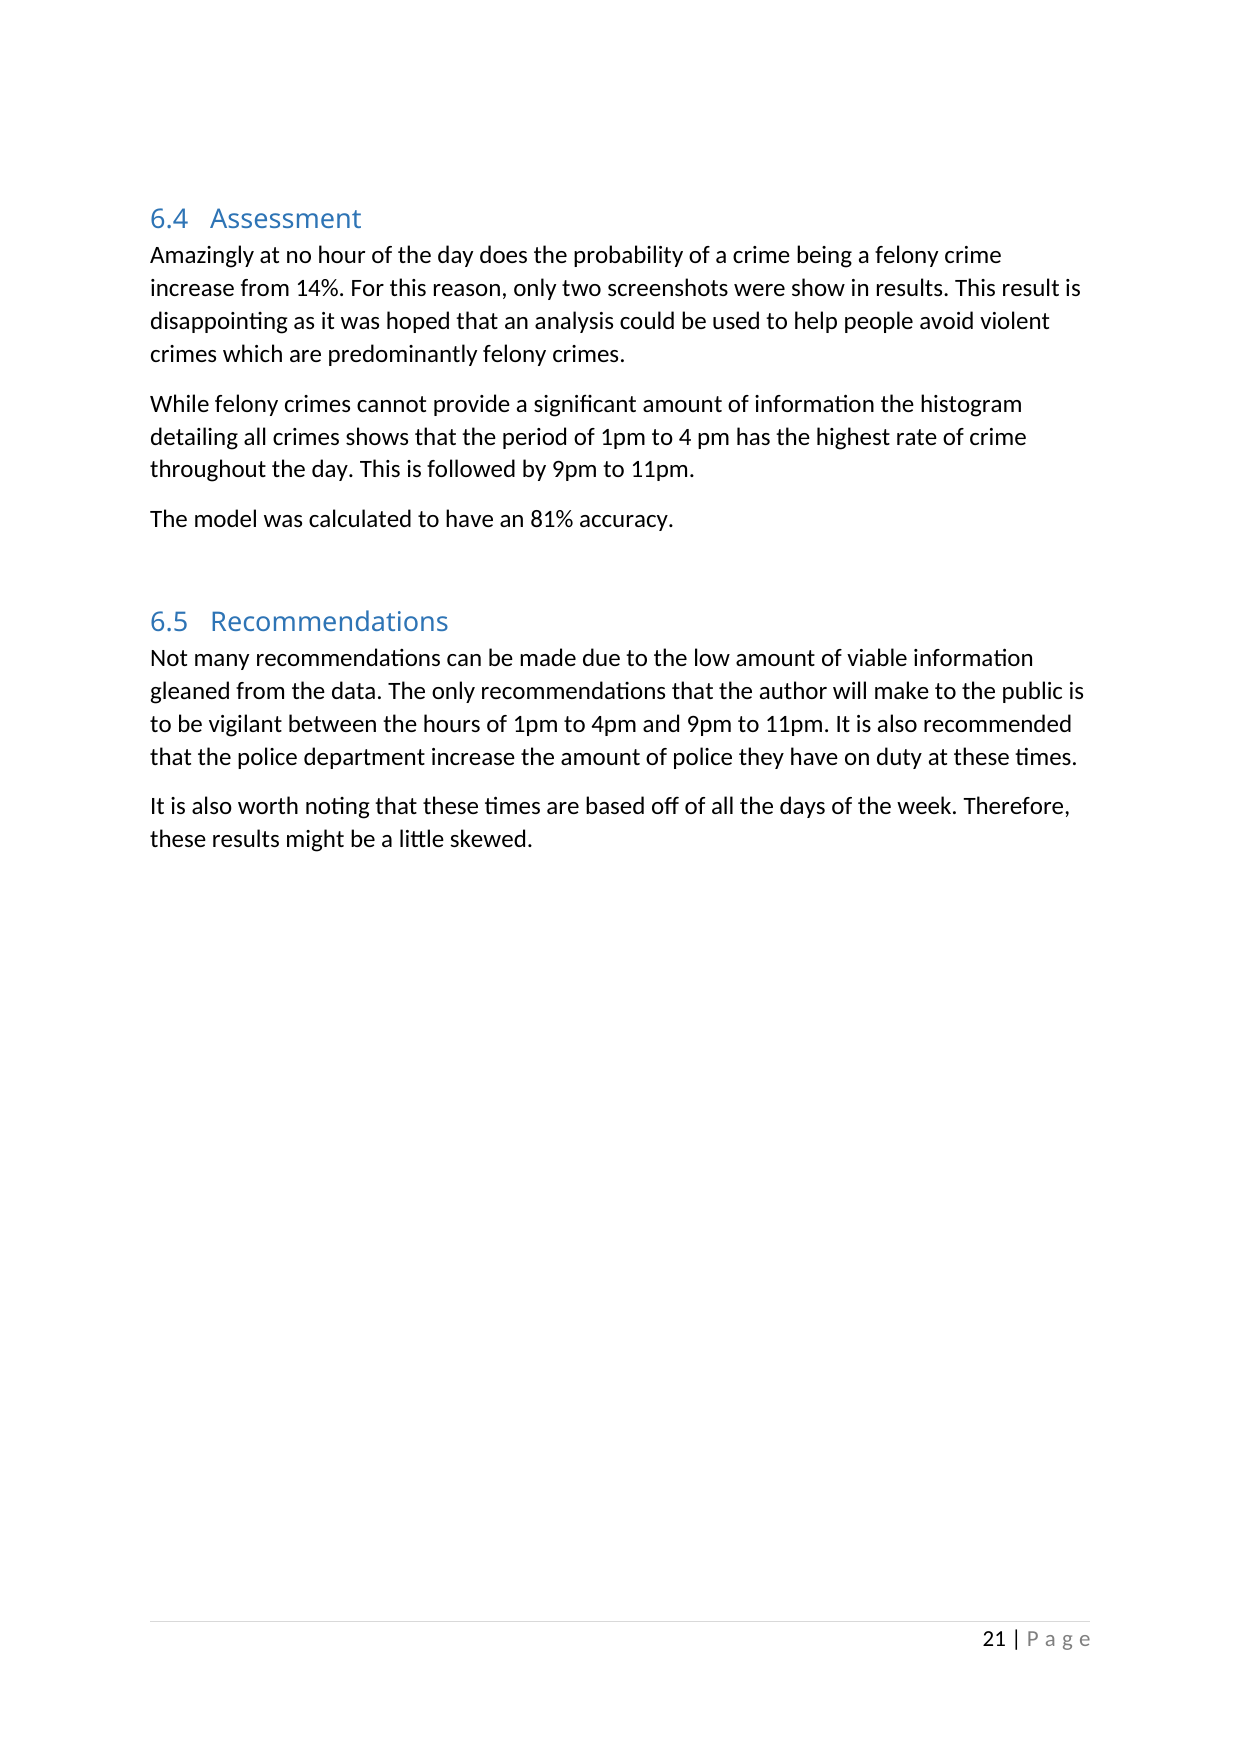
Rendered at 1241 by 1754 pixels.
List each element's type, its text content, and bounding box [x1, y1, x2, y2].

text It is also worth noting that these times are based off of all the days of the week. Therefore, these results might be a little skewed. [150, 790, 1090, 854]
text Amazingly at no hour of the day does the probability of a crime being a felony crime increase from 14%. For this reason, only two screenshots were show in results. This result is disappointing as it was hoped that an analysis could be used to help people avoid violent crimes which are predominantly felony crimes. [150, 239, 1090, 369]
subtitle Assessment [150, 199, 1090, 236]
text While felony crimes cannot provide a significant amount of information the histogram detailing all crimes shows that the period of 1pm to 4 pm has the highest rate of crime throughout the day. This is followed by 9pm to 11pm. [150, 388, 1090, 484]
subtitle Recommendations [150, 602, 1090, 639]
text The model was calculated to have an 81% accuracy. [150, 503, 1090, 534]
text Not many recommendations can be made due to the low amount of viable information gleaned from the data. The only recommendations that the author will make to the public is to be vigilant between the hours of 1pm to 4pm and 9pm to 11pm. It is also recommended that the police department increase the amount of police they have on duty at these times. [150, 642, 1090, 771]
